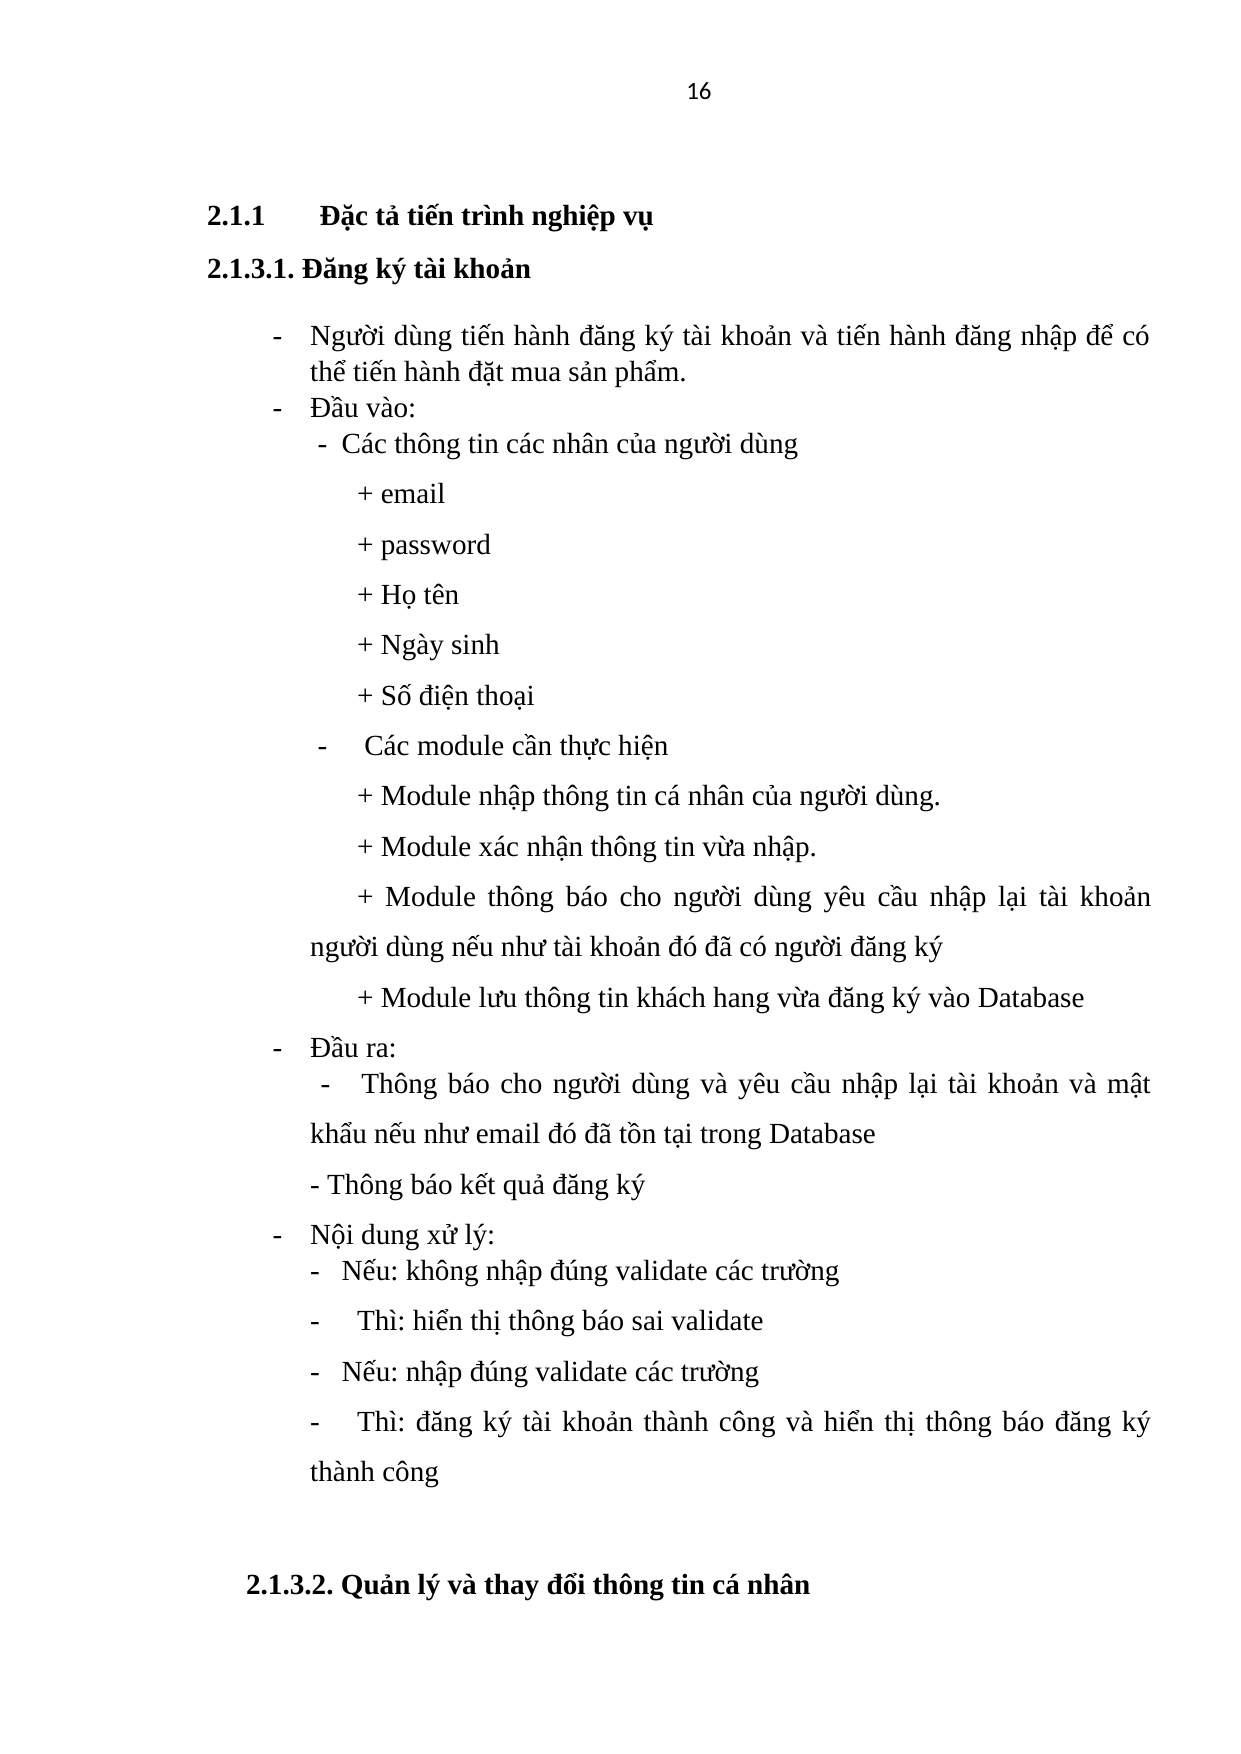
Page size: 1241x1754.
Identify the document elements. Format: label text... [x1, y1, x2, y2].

list + Module lưu thông tin khách hang vừa đăng ký vào Database [310, 980, 1152, 1013]
list - Thông báo cho người dùng và yêu cầu nhập lại tài khoản và mật khẩu nếu như email đó đã tồn tại trong Database [310, 1066, 1152, 1150]
list - Thì: hiển thị thông báo sai validate [310, 1303, 1152, 1337]
list + email [310, 477, 1152, 510]
list - Nếu: nhập đúng validate các trường [310, 1354, 1152, 1387]
list + Số điện thoại [310, 678, 1152, 711]
list + Module nhập thông tin cá nhân của người dùng. [310, 778, 1152, 812]
list + password [310, 527, 1152, 560]
list + Ngày sinh [310, 627, 1152, 661]
list Đầu vào: [272, 390, 1152, 424]
list - Thì: đăng ký tài khoản thành công và hiển thị thông báo đăng ký thành công [310, 1404, 1152, 1488]
text 2.1.3.2. Quản lý và thay đổi thông tin cá nhân [246, 1567, 1152, 1601]
list Nội dung xử lý: [272, 1217, 1152, 1251]
list - Các module cần thực hiện [310, 728, 1152, 762]
list Đầu ra: [272, 1030, 1152, 1063]
list Người dùng tiến hành đăng ký tài khoản và tiến hành đăng nhập để có thể tiến hành đặt mua sản phẩm. [272, 318, 1152, 387]
text 2.1.3.1. Đăng ký tài khoản [207, 251, 1152, 284]
list + Module xác nhận thông tin vừa nhập. [310, 829, 1152, 862]
list - Thông báo kết quả đăng ký [310, 1167, 1152, 1200]
list - Các thông tin các nhân của người dùng [310, 426, 1152, 460]
list Đặc tả tiến trình nghiệp vụ [207, 198, 1152, 232]
list + Họ tên [310, 577, 1152, 611]
list - Nếu: không nhập đúng validate các trường [310, 1253, 1152, 1287]
list + Module thông báo cho người dùng yêu cầu nhập lại tài khoản người dùng nếu như tài khoản đó đã có người đăng ký [310, 879, 1152, 963]
